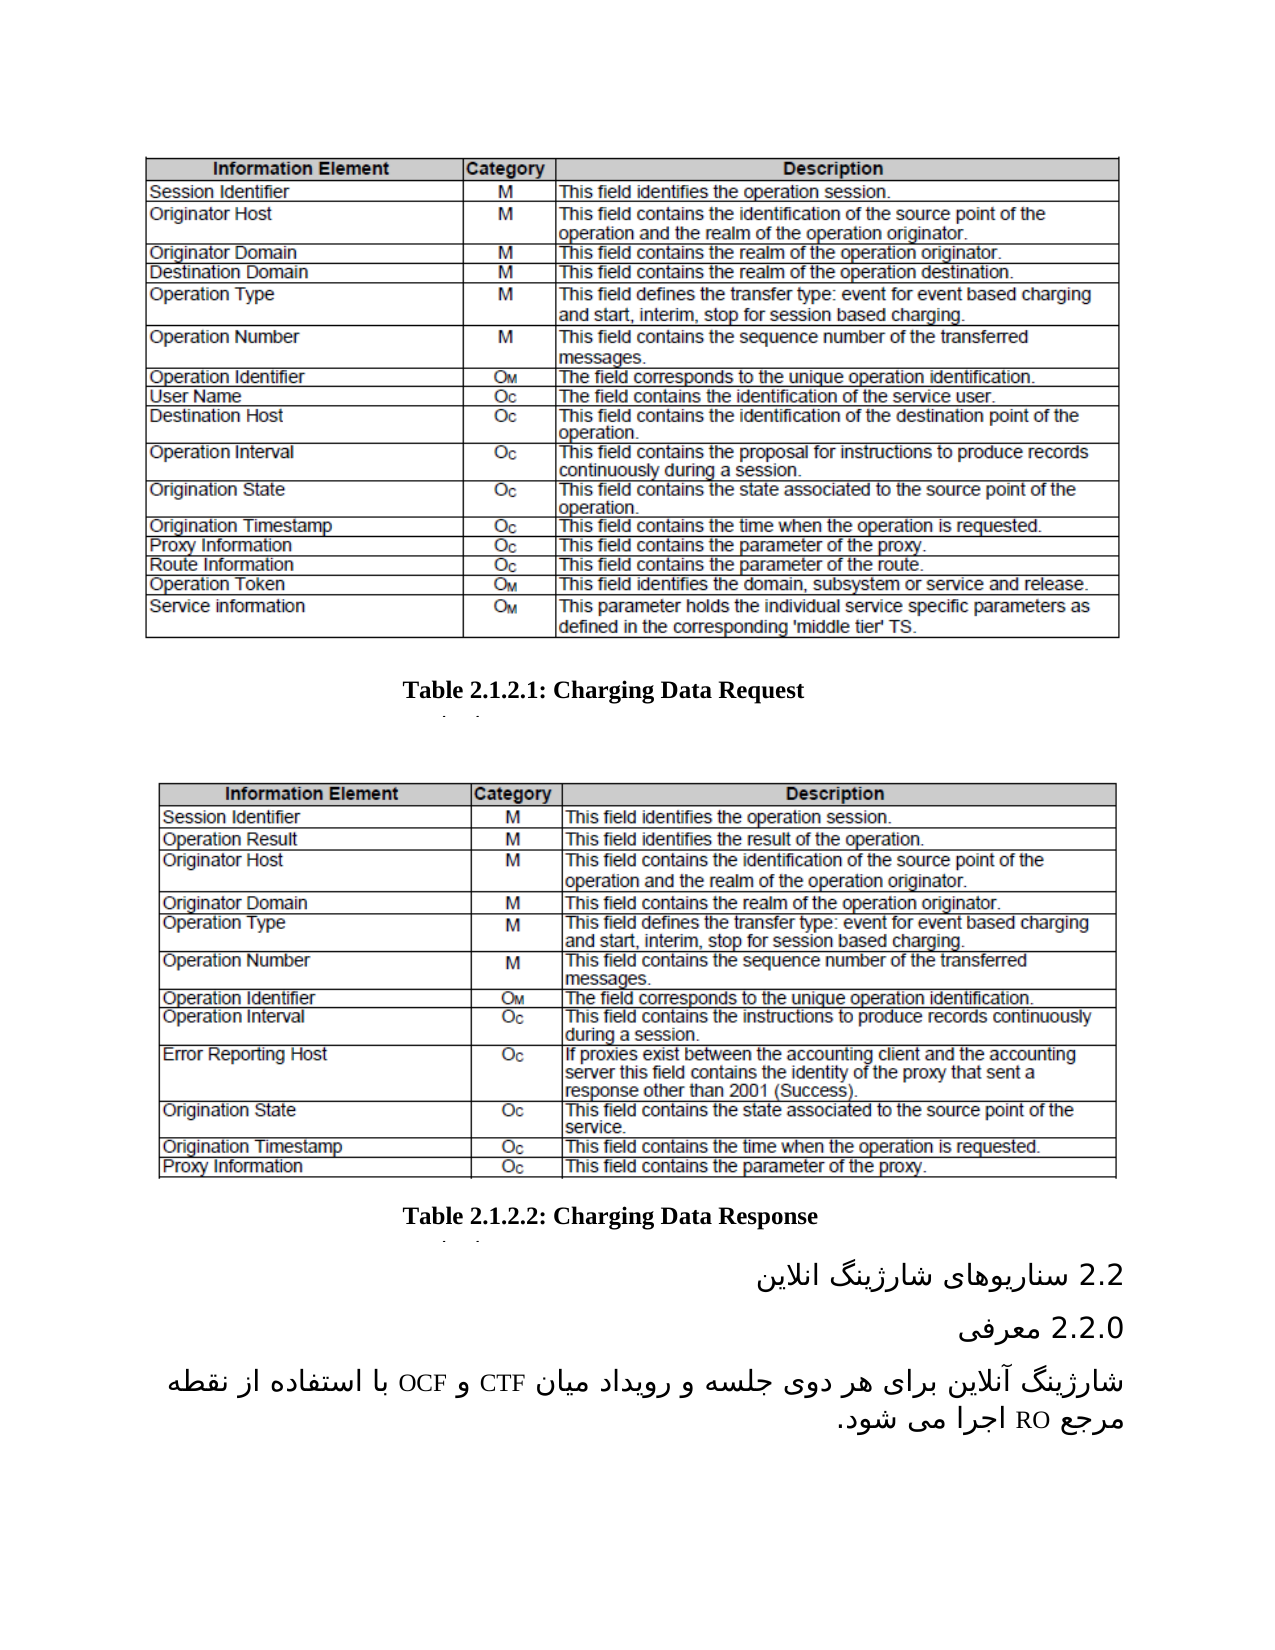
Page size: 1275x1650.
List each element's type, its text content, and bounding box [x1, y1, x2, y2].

text 2.2.0 معرفی [150, 1311, 1125, 1345]
picture [151, 774, 1125, 1192]
text شارژینگ آنلاین برای هر دوی جلسه و رویداد میان CTF و OCF با استفاده از نقطه مرجع RO اجرا می شود. [150, 1365, 1125, 1435]
picture [135, 150, 1125, 646]
text 2.2 سناریوهای شارژینگ انلاین [150, 1258, 1125, 1292]
